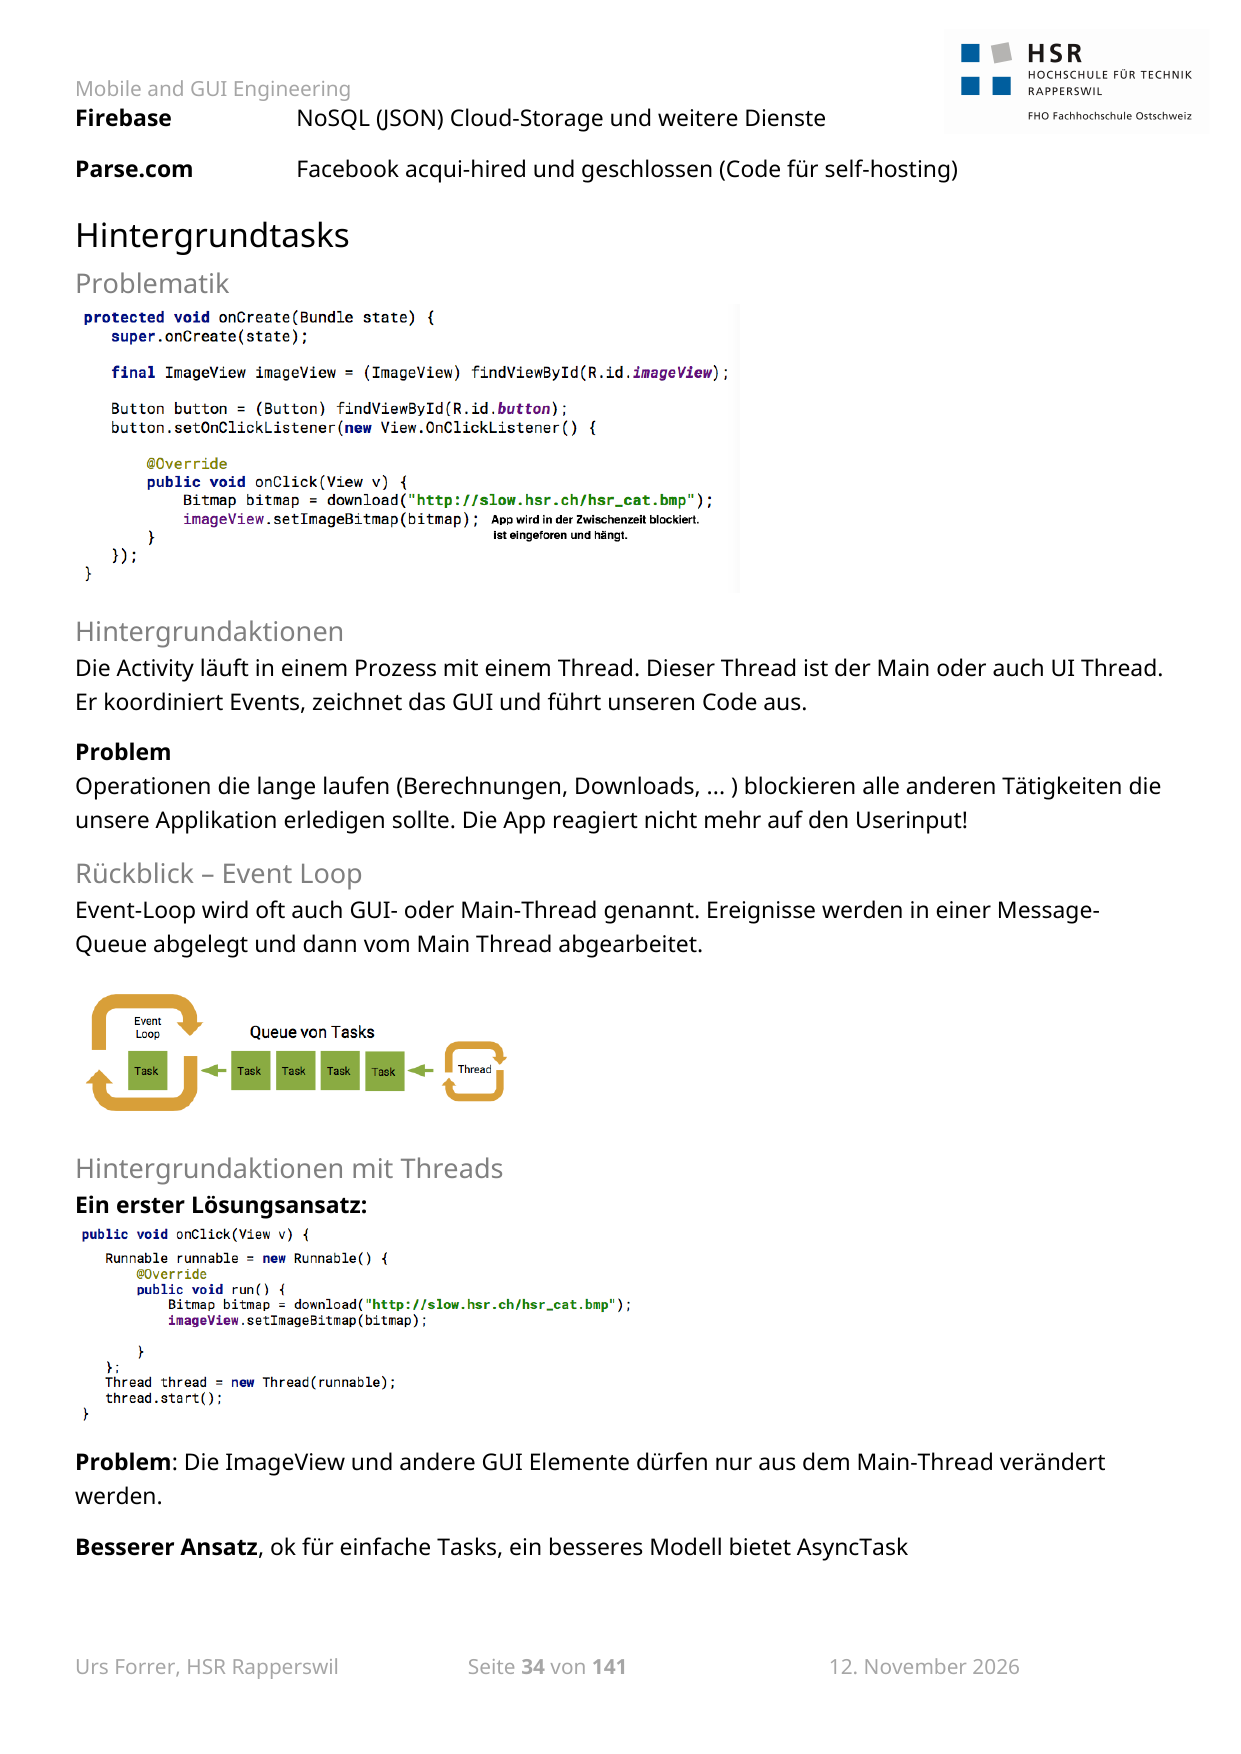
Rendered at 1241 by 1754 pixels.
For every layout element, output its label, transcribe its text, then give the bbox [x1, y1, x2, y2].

picture [75, 304, 740, 593]
text Event-Loop wird oft auch GUI- oder Main-Thread genannt. Ereignisse werden in einer Message-Queue abgelegt und dann vom Main Thread abgearbeitet. [75, 894, 1165, 959]
subtitle Hintergrundaktionen mit Threads [75, 1149, 1165, 1186]
subtitle Hintergrundtasks [75, 211, 1165, 257]
picture [75, 978, 534, 1131]
text Parse.com Facebook acqui-hired und geschlossen (Code für self-hosting) [75, 153, 1165, 184]
text Die Activity läuft in einem Prozess mit einem Thread. Dieser Thread ist der Main oder auch UI Thread. Er koordiniert Events, zeichnet das GUI und führt unseren Code aus. [75, 652, 1165, 717]
subtitle Problematik [75, 264, 1165, 301]
text Problem: Die ImageView und andere GUI Elemente dürfen nur aus dem Main-Thread verändert werden. [75, 1446, 1165, 1511]
subtitle Rückblick – Event Loop [75, 854, 1165, 891]
text Firebase NoSQL (JSON) Cloud-Storage und weitere Dienste [75, 102, 1165, 133]
subtitle Hintergrundaktionen [75, 612, 1165, 649]
text Problem Operationen die lange laufen (Berechnungen, Downloads, ... ) blockieren alle anderen Tätigkeiten die unsere Applikation erledigen sollte. Die App reagiert nicht mehr auf den Userinput! [75, 736, 1165, 835]
picture [75, 1223, 646, 1427]
text Besserer Ansatz, ok für einfache Tasks, ein besseres Modell bietet AsyncTask [75, 1530, 1165, 1562]
picture [943, 29, 1210, 134]
